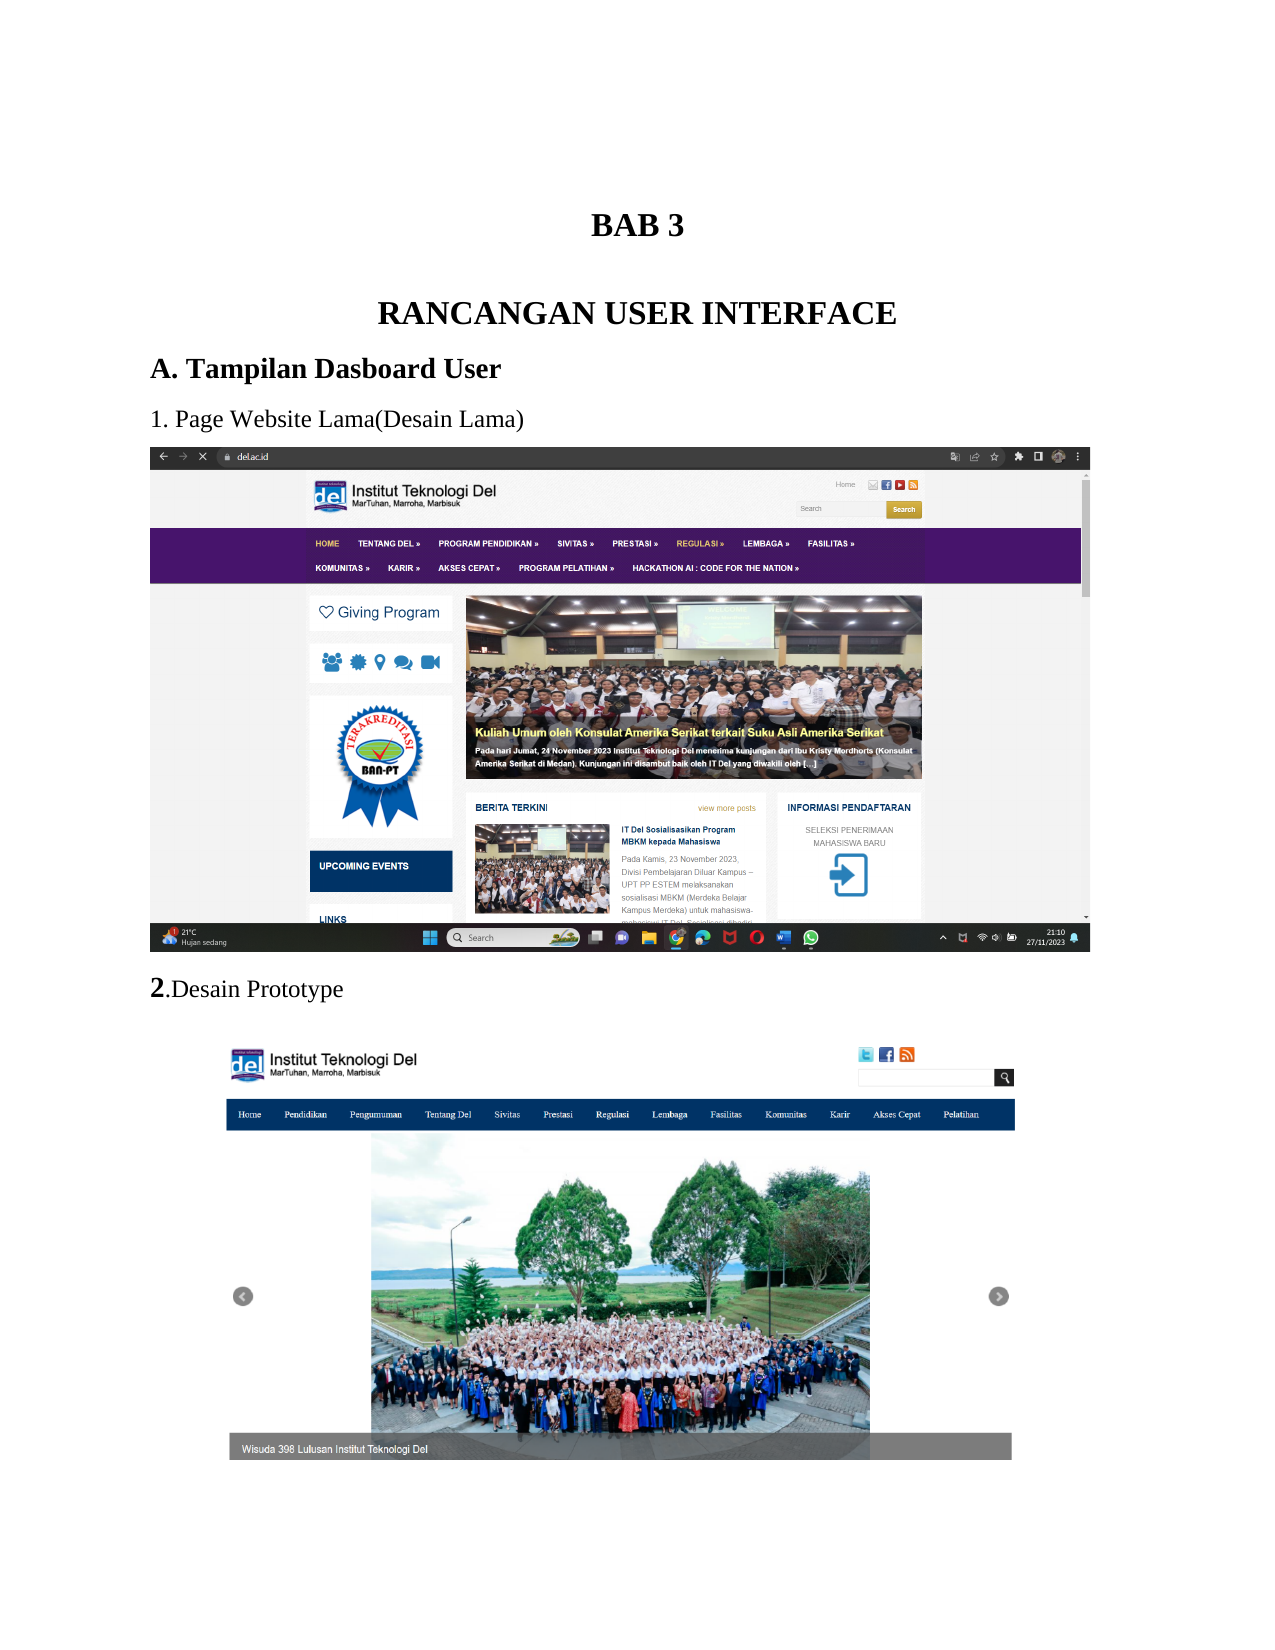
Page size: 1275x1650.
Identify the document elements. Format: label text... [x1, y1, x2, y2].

list Page Website Lama(Desain Lama) [150, 404, 1125, 433]
picture [150, 447, 1091, 952]
text A. Tampilan Dasboard User [150, 351, 1125, 385]
text RANCANGAN USER INTERFACE [150, 293, 1125, 332]
text 2.Desain Prototype [150, 971, 1125, 1004]
subtitle BAB 3 [150, 205, 1125, 243]
picture [150, 1023, 1091, 1490]
